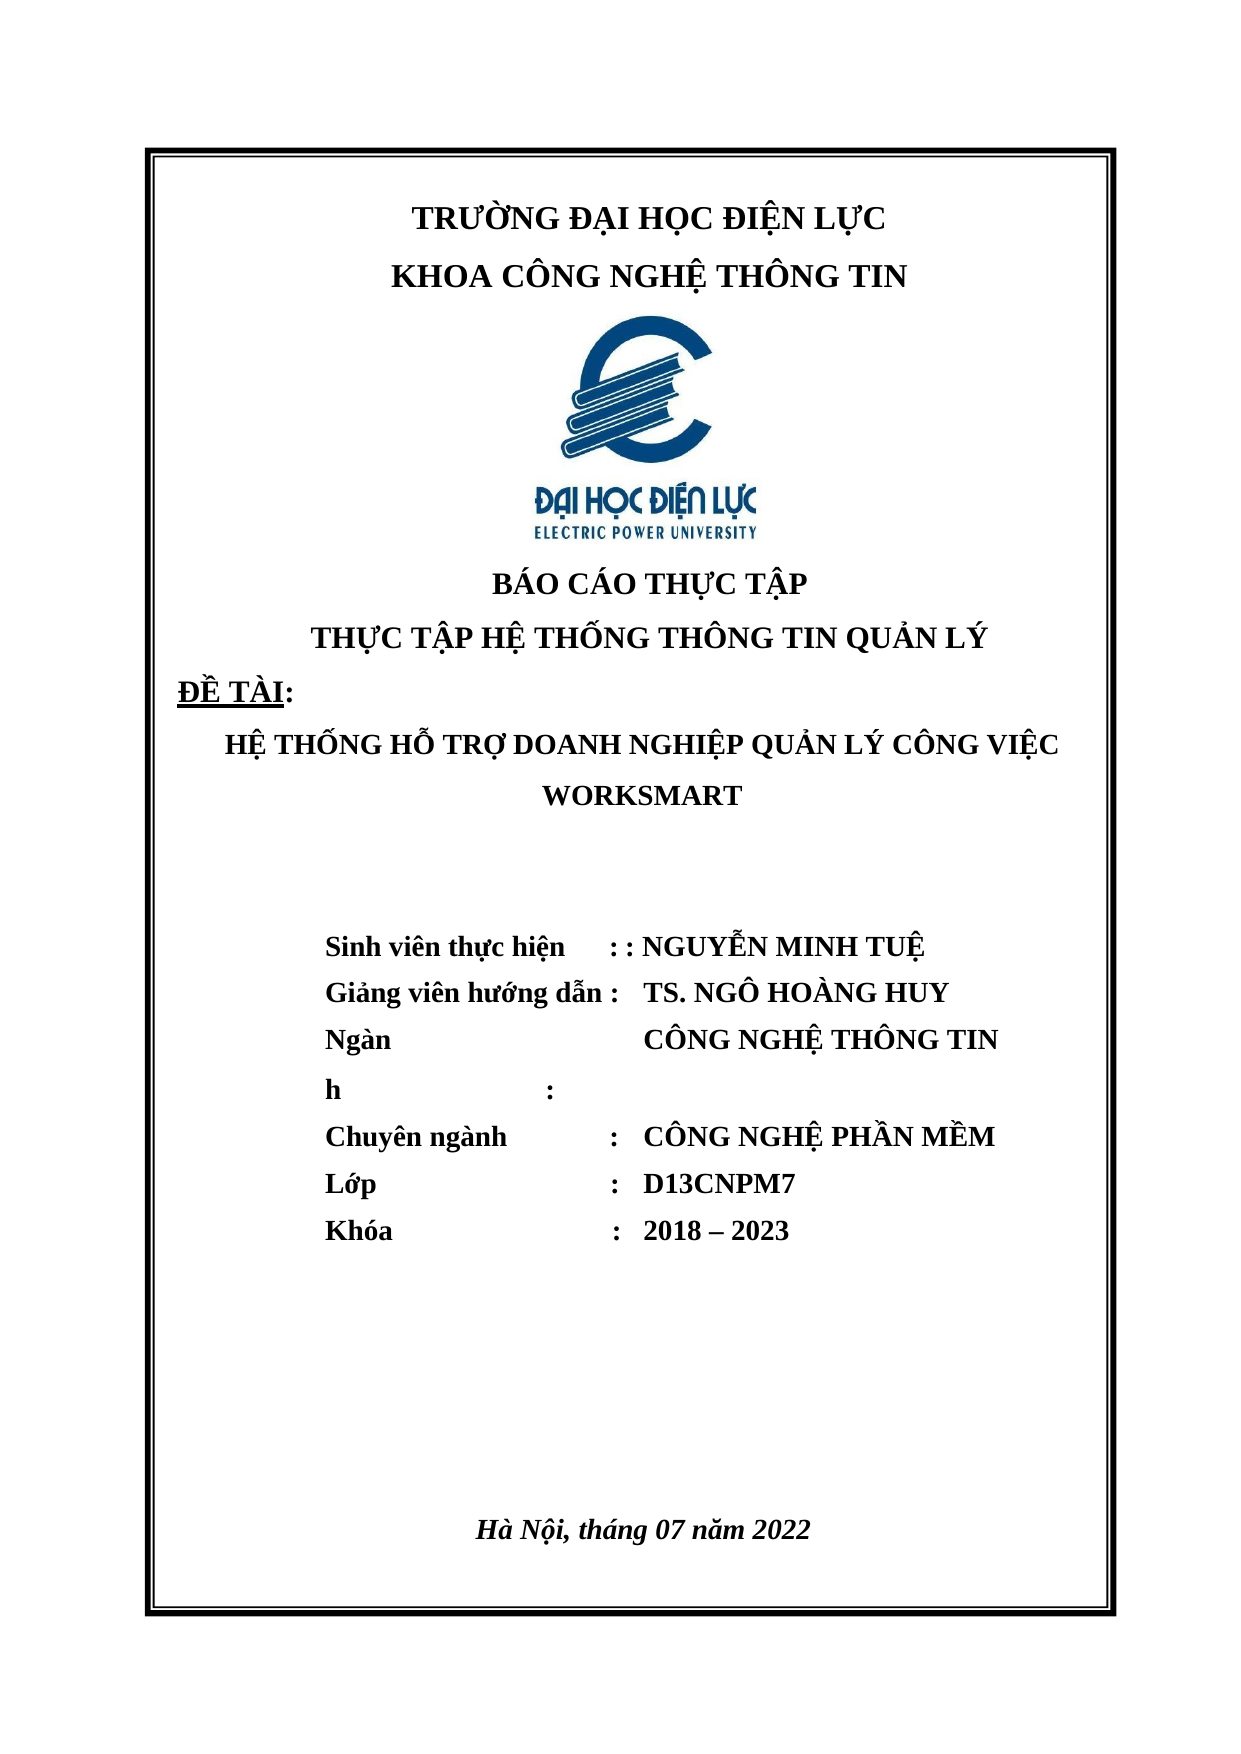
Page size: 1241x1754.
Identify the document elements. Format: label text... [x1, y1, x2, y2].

table_cell Khóa : [318, 1213, 643, 1261]
text TRƯỜNG ĐẠI HỌC ĐIỆN LỰC [177, 198, 1121, 236]
text BÁO CÁO THỰC TẬP [177, 565, 1122, 601]
text KHOA CÔNG NGHỆ THÔNG TIN [177, 256, 1121, 294]
table_cell Chuyên ngành : [318, 1119, 643, 1166]
text Hà Nội, tháng 07 năm 2022 [437, 1512, 852, 1546]
picture [531, 311, 762, 545]
table_header : NGUYỄN MINH TUỆ [643, 929, 1066, 975]
text ĐỀ TÀI: [177, 673, 1077, 709]
table_cell TS. NGÔ HOÀNG HUY [643, 975, 1066, 1022]
text THỰC TẬP HỆ THỐNG THÔNG TIN QUẢN LÝ [177, 619, 1122, 655]
table_cell D13CNPM7 [643, 1166, 1066, 1213]
table_cell 2018 – 2023 [643, 1213, 1066, 1261]
table_cell CÔNG NGHỆ PHẦN MỀM [643, 1119, 1066, 1166]
table_cell Lớp : [318, 1166, 643, 1213]
text HỆ THỐNG HỖ TRỢ DOANH NGHIỆP QUẢN LÝ CÔNG VIỆC WORKSMART [177, 727, 1107, 811]
table_header Sinh viên thực hiện : [318, 929, 643, 975]
table_cell Ngành : [318, 1022, 643, 1119]
table_cell Giảng viên hướng dẫn : [318, 975, 643, 1022]
table_cell CÔNG NGHỆ THÔNG TIN [643, 1022, 1066, 1119]
